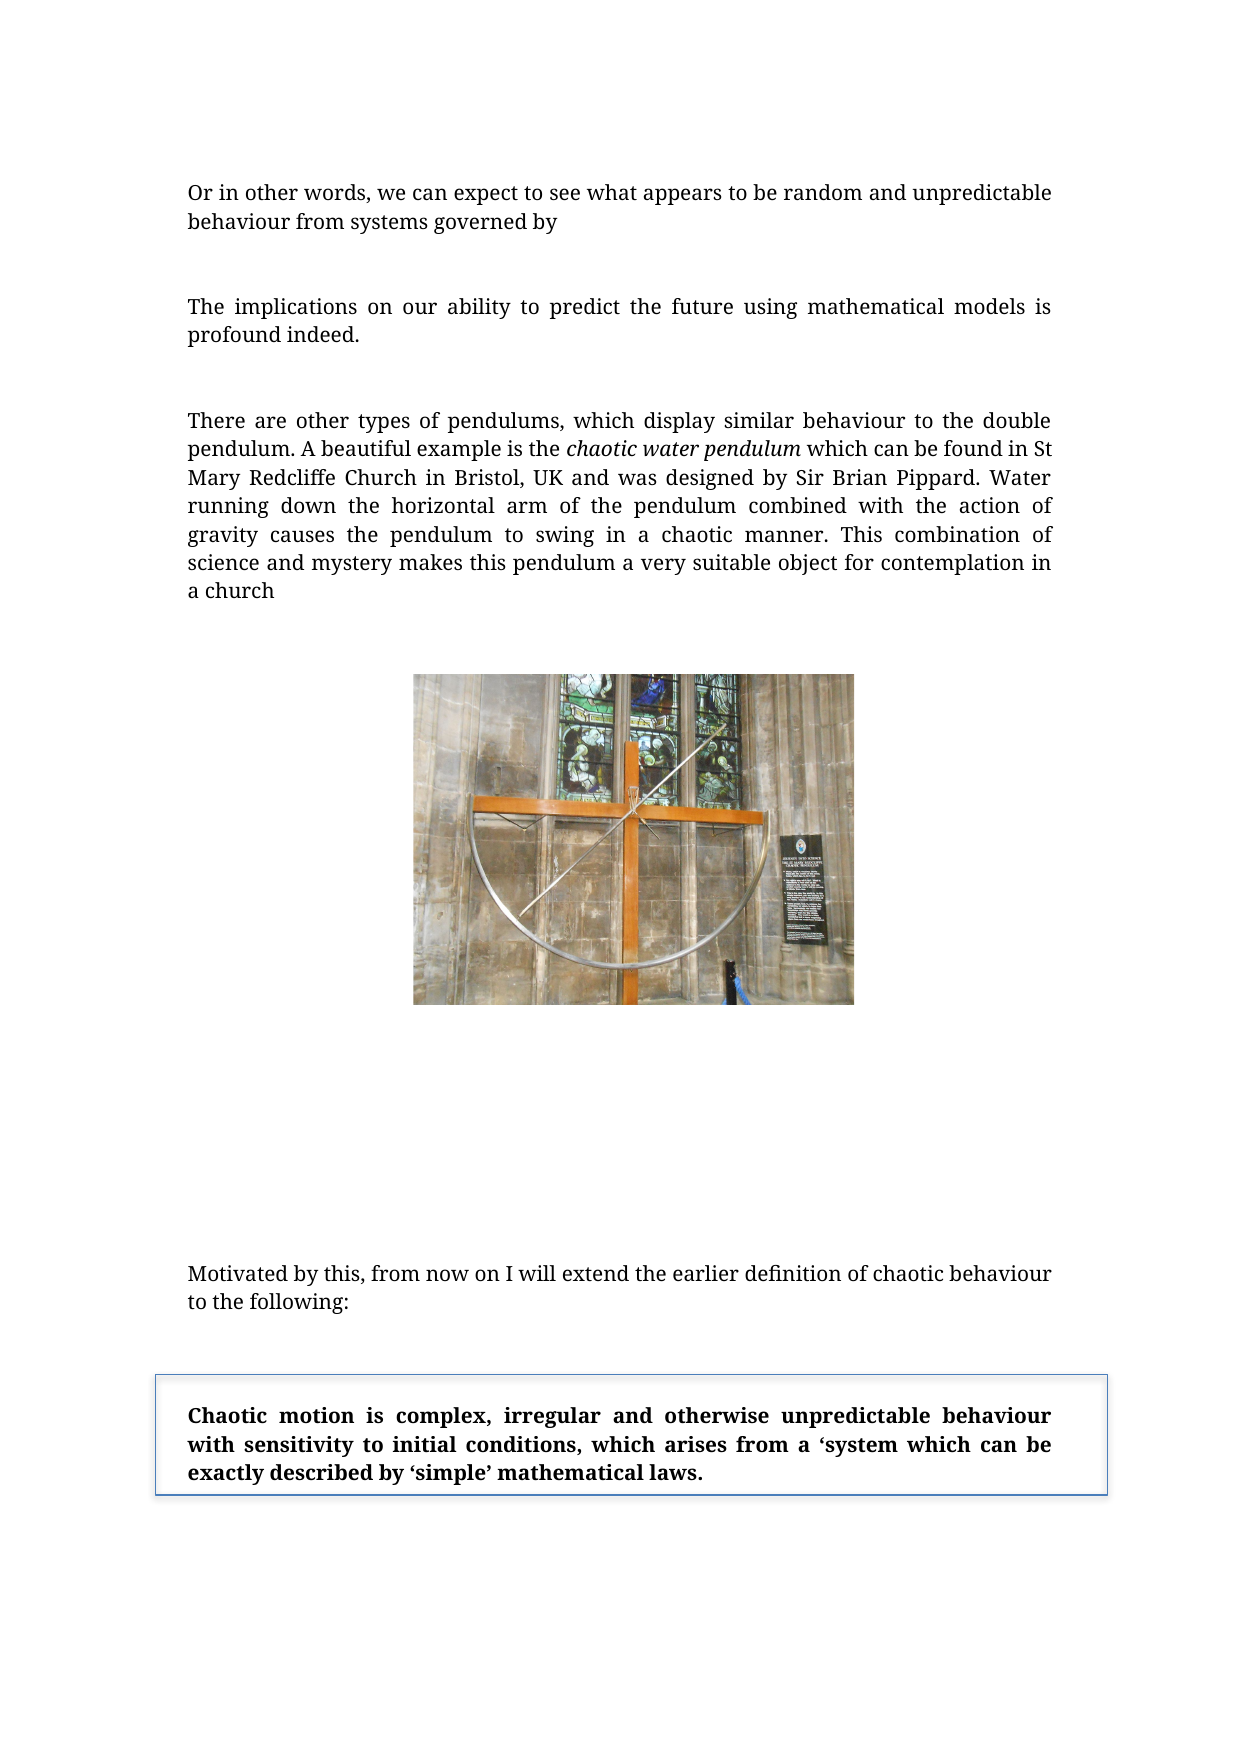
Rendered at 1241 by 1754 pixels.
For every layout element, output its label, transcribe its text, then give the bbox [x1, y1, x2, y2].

text There are other types of pendulums, which display similar behaviour to the double pendulum. A beautiful example is the chaotic water pendulum which can be found in St Mary Redcliffe Church in Bristol, UK and was designed by Sir Brian Pippard. Water running down the horizontal arm of the pendulum combined with the action of gravity causes the pendulum to swing in a chaotic manner. This combination of science and mystery makes this pendulum a very suitable object for contemplation in a church [187, 406, 1053, 605]
text Chaotic motion is complex, irregular and otherwise unpredictable behaviour with sensitivity to initial conditions, which arises from a ‘system which can be exactly described by ‘simple’ mathematical laws. [187, 1401, 1053, 1487]
picture [412, 674, 854, 1004]
text Motivated by this, from now on I will extend the earlier definition of chaotic behaviour to the following: [187, 1259, 1053, 1316]
text Or in other words, we can expect to see what appears to be random and unpredictable behaviour from systems governed by [187, 178, 1053, 235]
text The implications on our ability to predict the future using mathematical models is profound indeed. [187, 292, 1053, 349]
